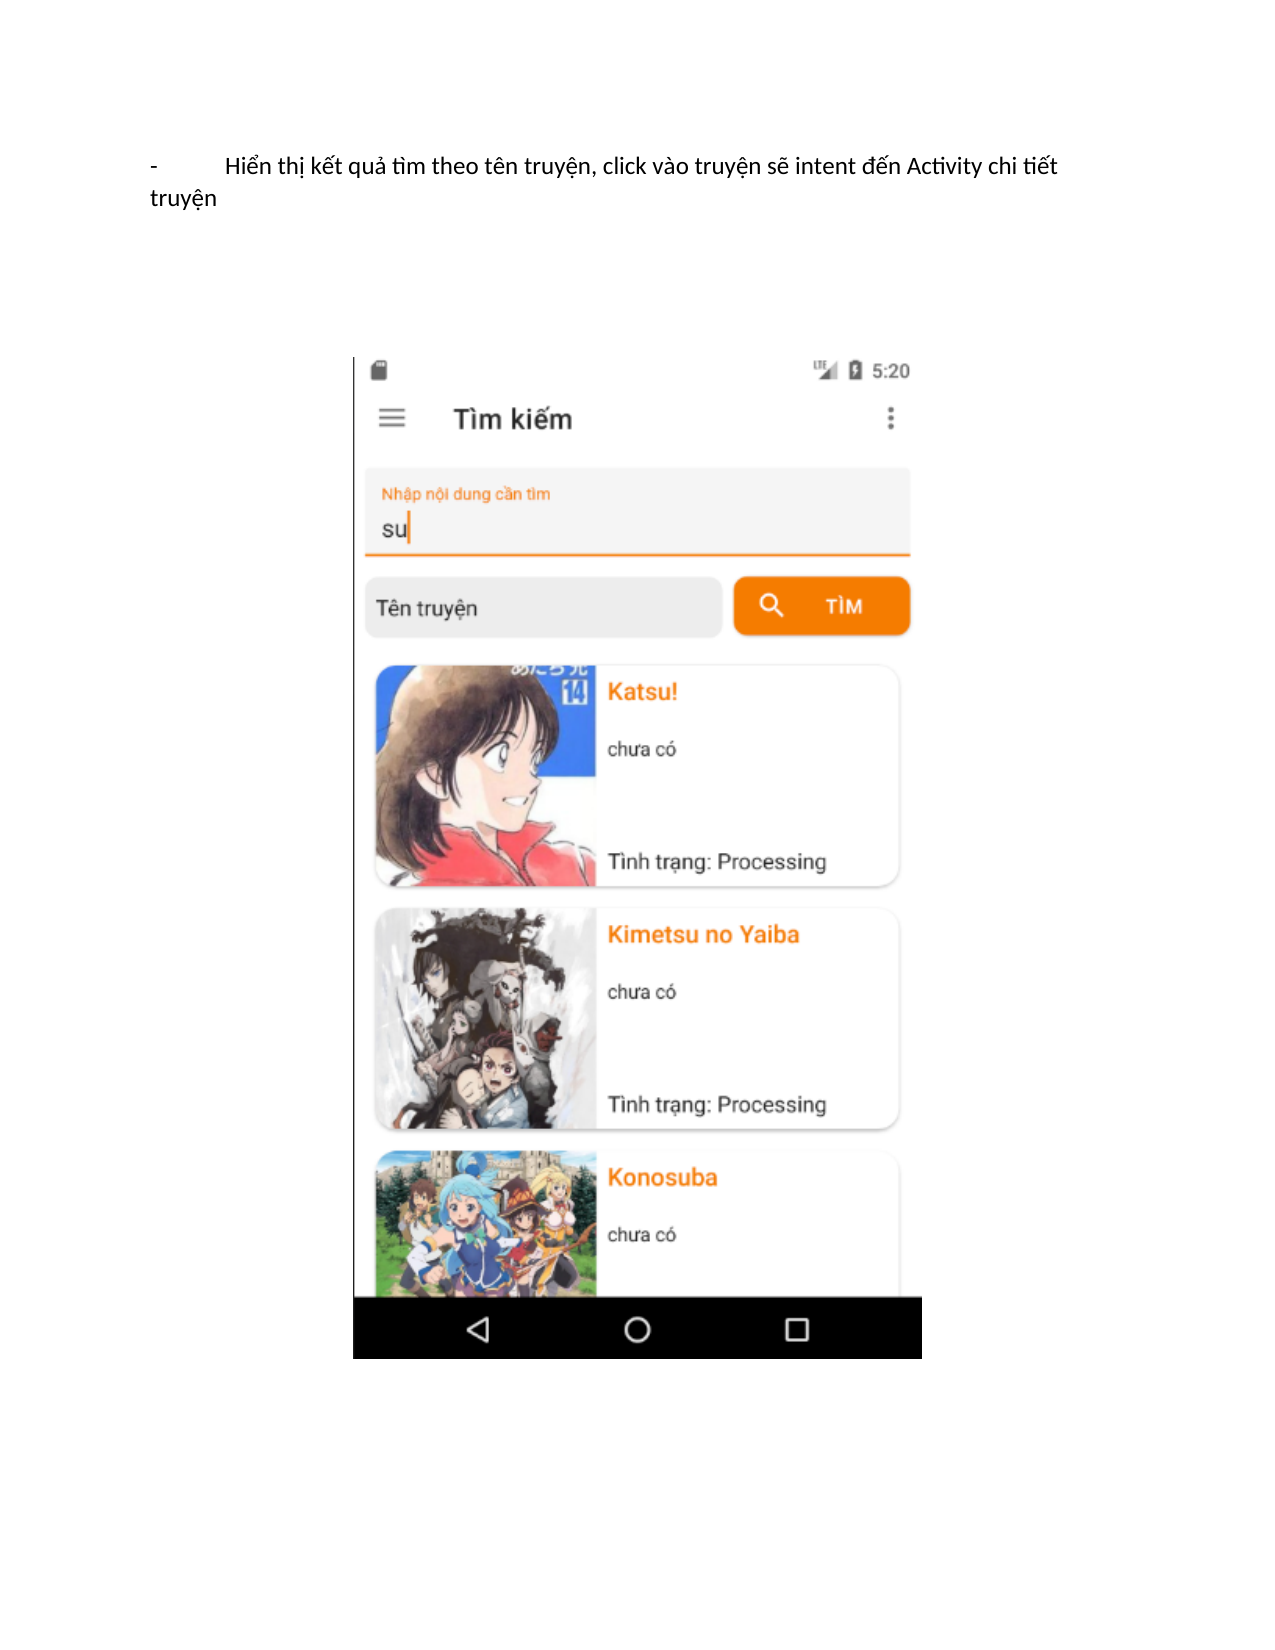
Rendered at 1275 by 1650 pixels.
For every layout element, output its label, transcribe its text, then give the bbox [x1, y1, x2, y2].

text - Hiển thị kết quả tìm theo tên truyện, click vào truyện sẽ intent đến Activity chi tiết truyện [150, 150, 1125, 213]
picture [353, 357, 922, 1359]
